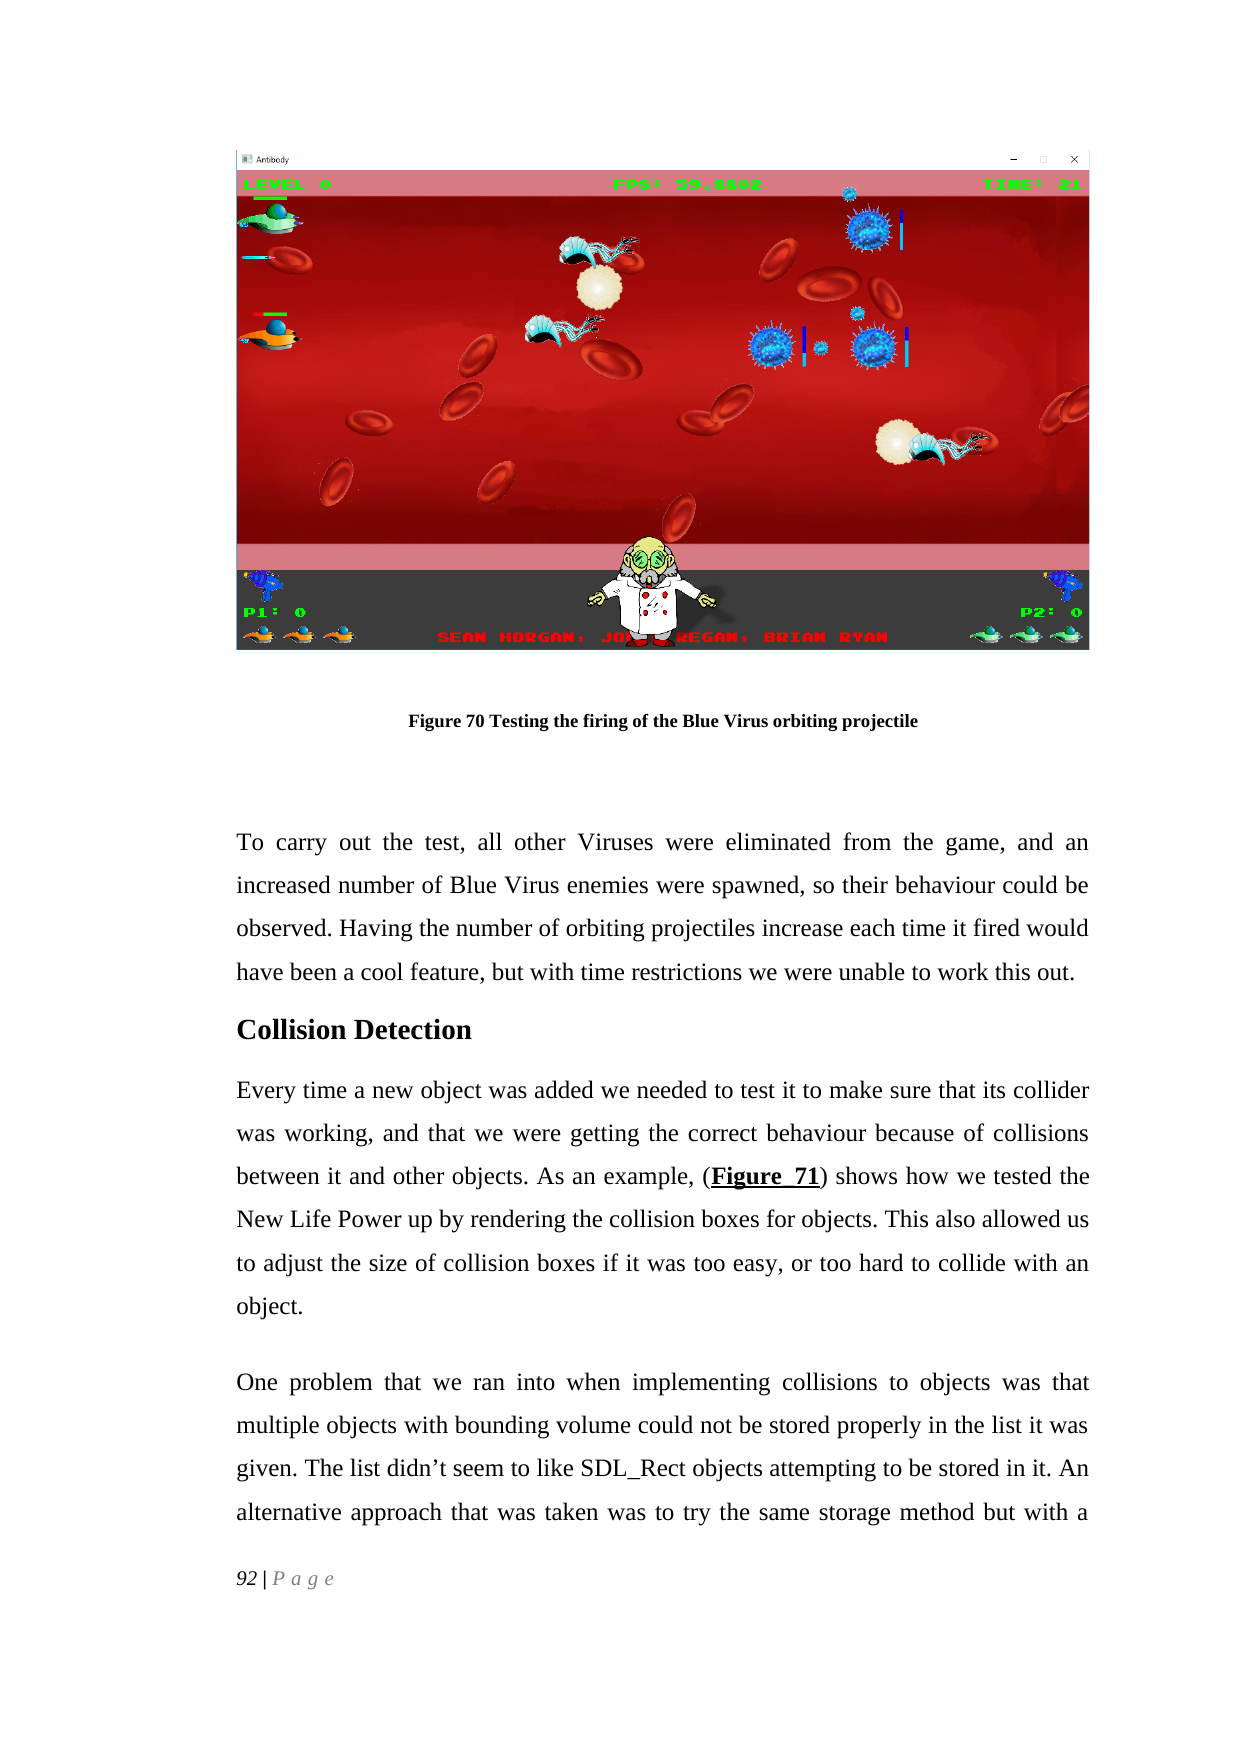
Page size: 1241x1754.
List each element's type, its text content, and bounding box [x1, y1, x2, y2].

text Collision Detection [236, 1012, 1090, 1046]
text Figure 70 Testing the firing of the Blue Virus orbiting projectile [236, 710, 1090, 732]
text Every time a new object was added we needed to test it to make sure that its collider was working, and that we were getting the correct behaviour because of collisions between it and other objects. As an example, (Figure_71) shows how we tested the New Life Power up by rendering the collision boxes for objects. This also allowed us to adjust the size of collision boxes if it was too easy, or too hard to collide with an object. [236, 1075, 1090, 1319]
text To carry out the test, all other Viruses were eliminated from the game, and an increased number of Blue Virus enemies were spawned, so their behaviour could be observed. Having the number of orbiting projectiles increase each time it fired would have been a cool feature, but with time restrictions we were unable to work this out. [236, 827, 1090, 985]
picture [236, 150, 1090, 650]
